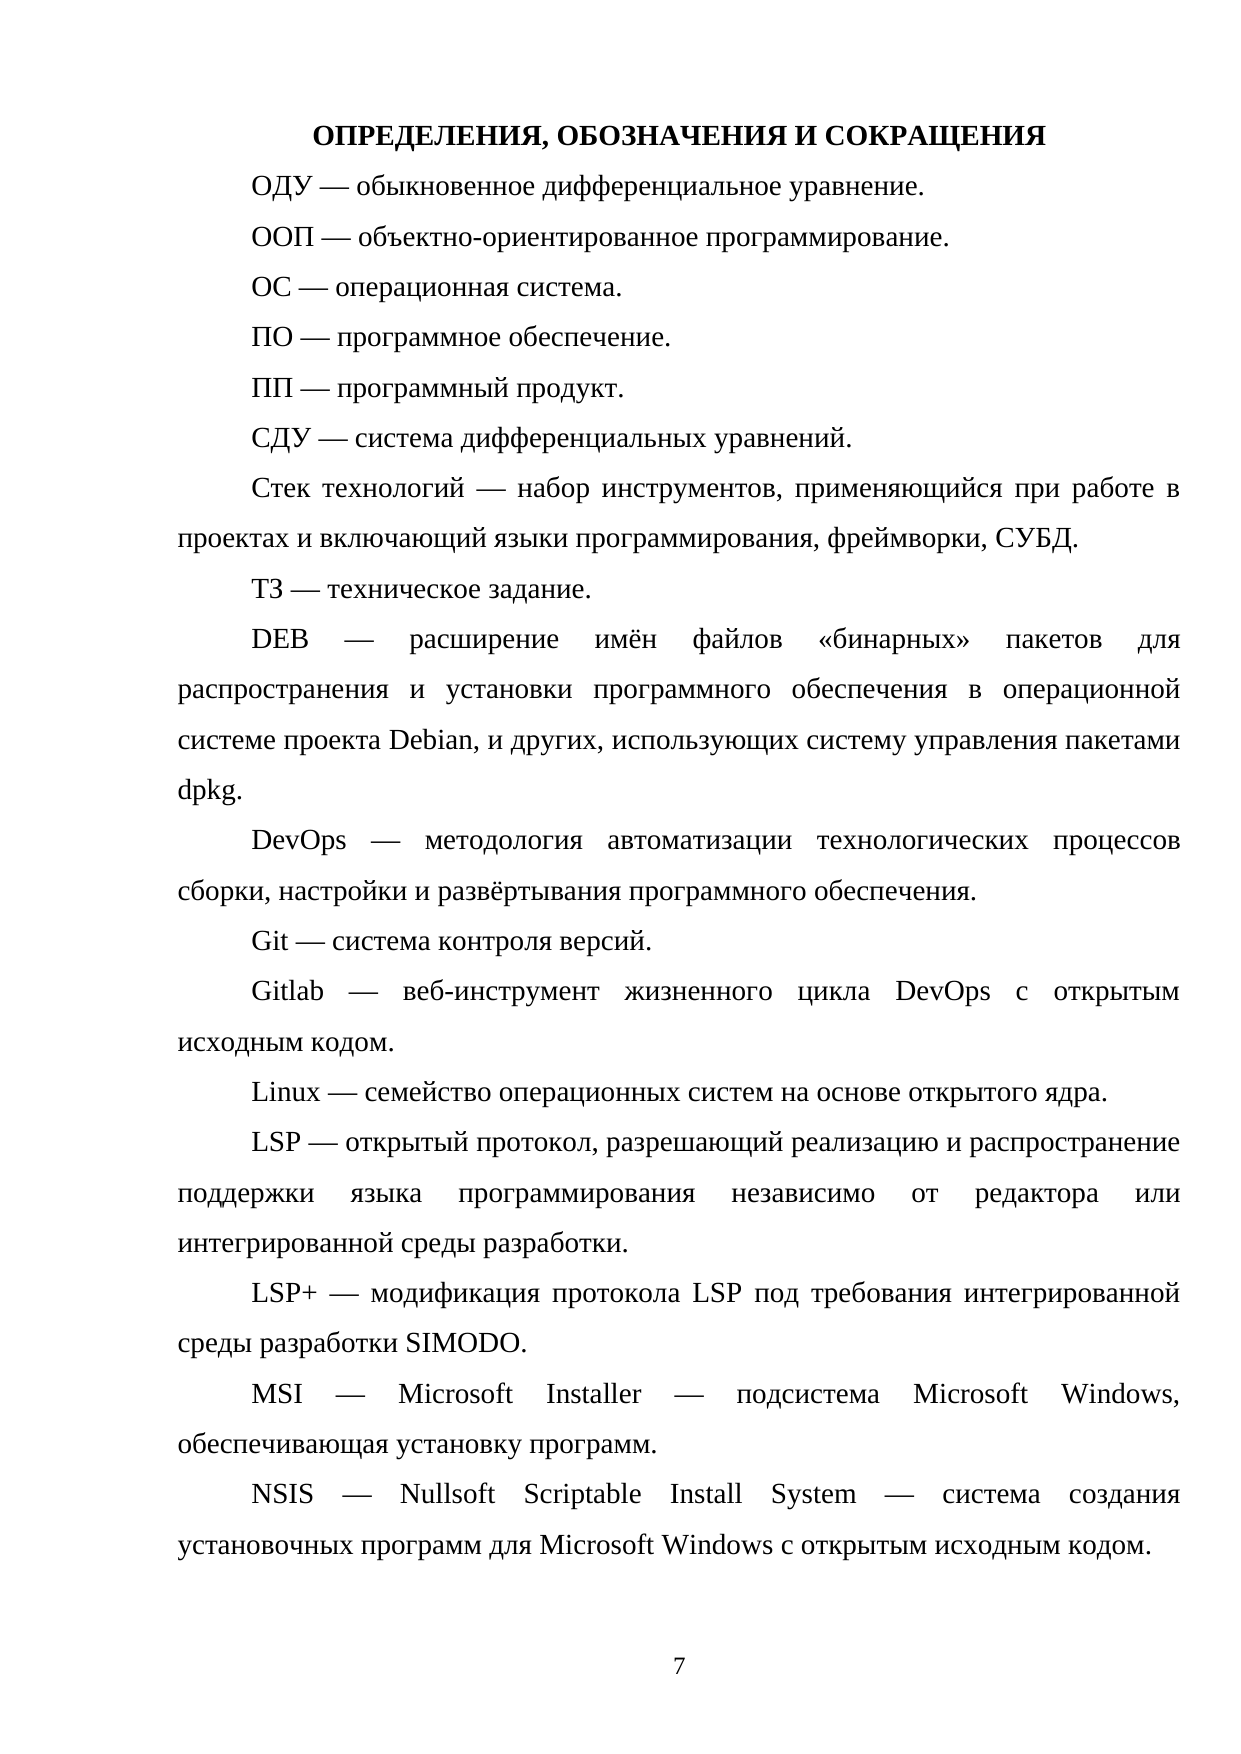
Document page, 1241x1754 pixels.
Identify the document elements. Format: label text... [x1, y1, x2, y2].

text ОДУ — обыкновенное дифференциальное уравнение. [177, 168, 1181, 202]
text NSIS — Nullsoft Scriptable Install System — система создания установочных программ для Microsoft Windows с открытым исходным кодом. [177, 1477, 1181, 1560]
text Gitlab — веб-инструмент жизненного цикла DevOps с открытым исходным кодом. [177, 973, 1181, 1057]
text LSP+ — модификация протокола LSP под требования интегрированной среды разработки SIMODO. [177, 1275, 1181, 1359]
text ООП — объектно-ориентированное программирование. [177, 219, 1181, 252]
text ПП — программный продукт. [177, 370, 1181, 403]
text СДУ — система дифференциальных уравнений. [177, 420, 1181, 453]
text ОПРЕДЕЛЕНИЯ, ОБОЗНАЧЕНИЯ И СОКРАЩЕНИЯ [177, 118, 1181, 152]
text ОС — операционная система. [177, 269, 1181, 303]
text Git — система контроля версий. [177, 923, 1181, 957]
text DevOps — методология автоматизации технологических процессов сборки, настройки и развёртывания программного обеспечения. [177, 822, 1181, 906]
text ТЗ — техническое задание. [177, 571, 1181, 604]
text LSP — открытый протокол, разрешающий реализацию и распространение поддержки языка программирования независимо от редактора или интегрированной среды разработки. [177, 1124, 1181, 1258]
text Стек технологий — набор инструментов, применяющийся при работе в проектах и включающий языки программирования, фреймворки, СУБД. [177, 470, 1181, 554]
text Linux — семейство операционных систем на основе открытого ядра. [177, 1074, 1181, 1108]
text DEB — расширение имён файлов «бинарных» пакетов для распространения и установки программного обеспечения в операционной системе проекта Debian, и других, использующих систему управления пакетами dpkg. [177, 621, 1181, 806]
text ПО — программное обеспечение. [177, 319, 1181, 353]
text MSI — Microsoft Installer — подсистема Microsoft Windows, обеспечивающая установку программ. [177, 1376, 1181, 1460]
